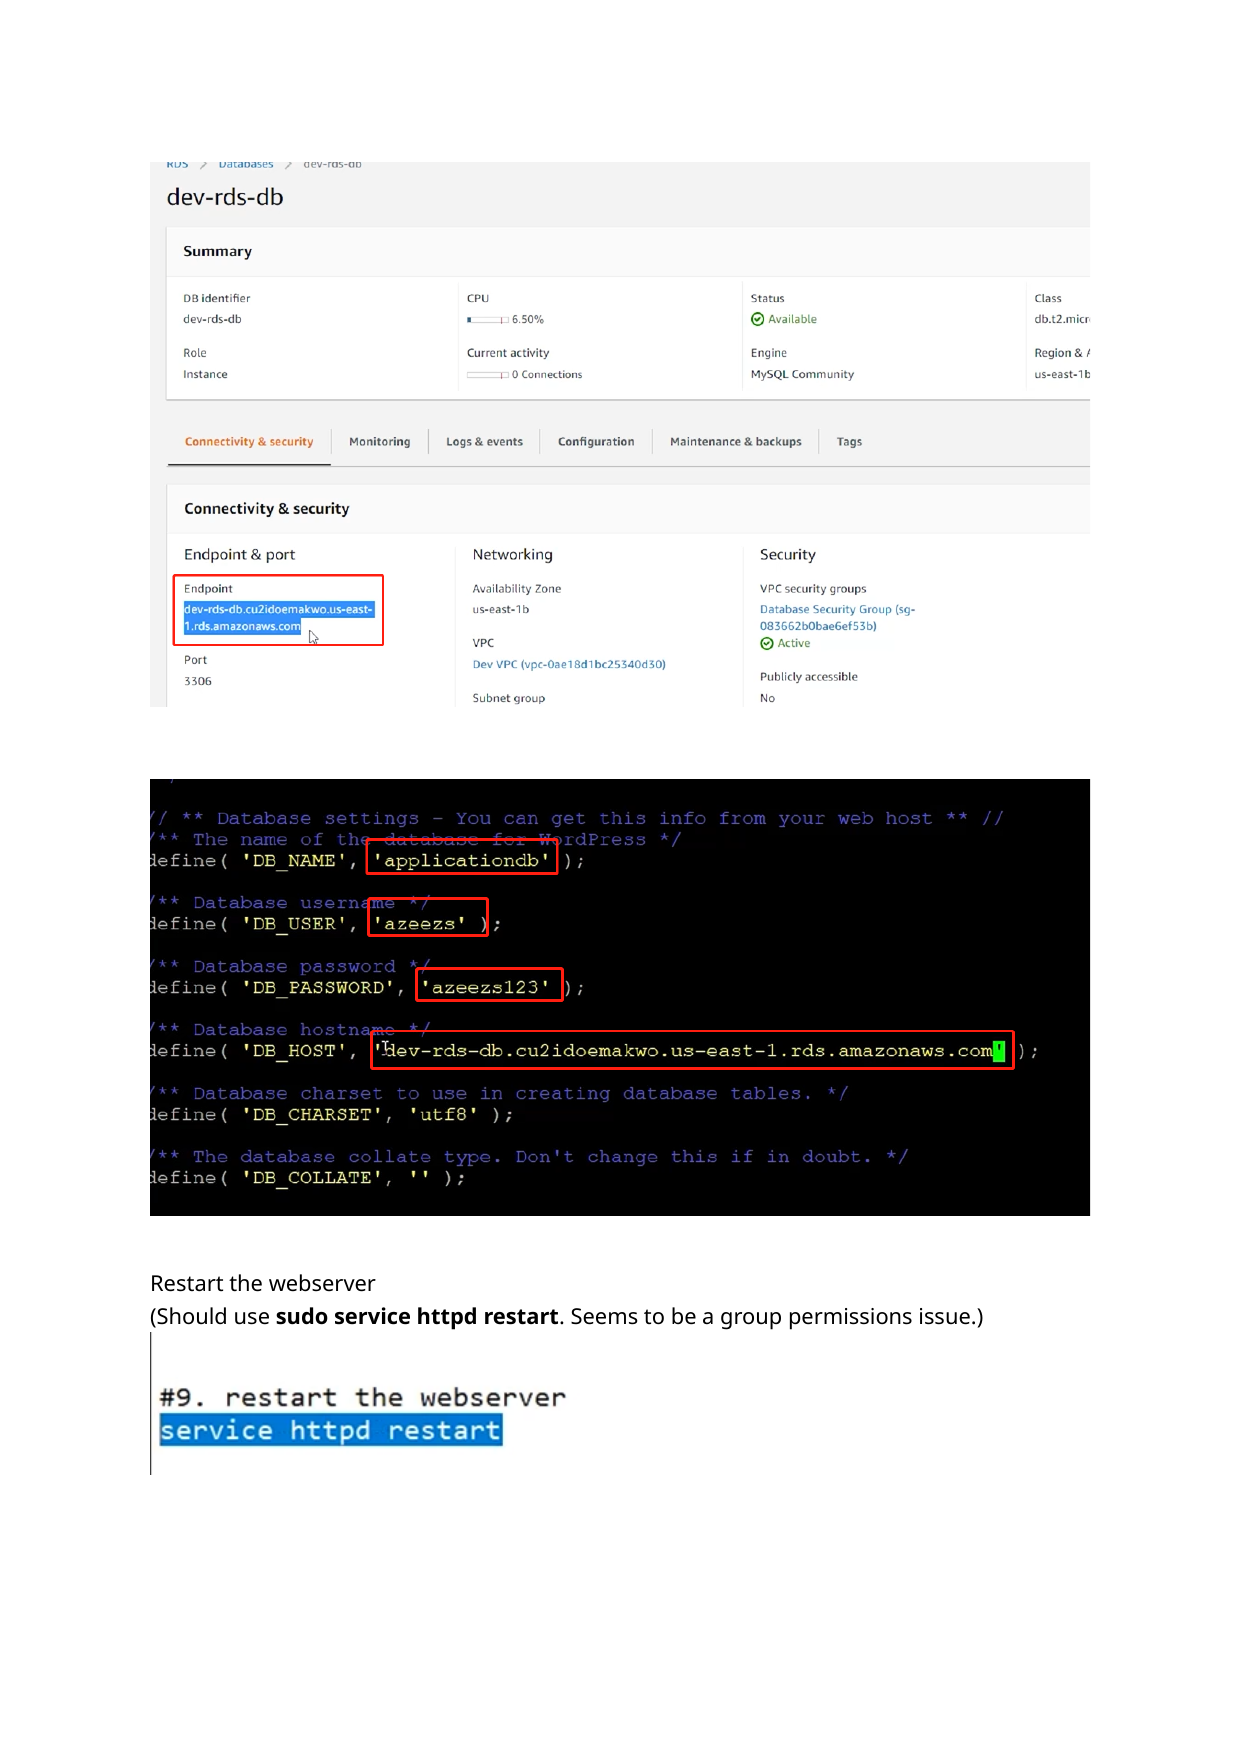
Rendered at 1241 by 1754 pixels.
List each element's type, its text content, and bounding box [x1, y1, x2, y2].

text (Should use sudo service httpd restart. Seems to be a group permissions issue.) [150, 1299, 1090, 1332]
picture [150, 1332, 1091, 1475]
picture [150, 779, 1091, 1216]
picture [150, 162, 1091, 707]
text Restart the webserver [150, 1267, 1090, 1299]
